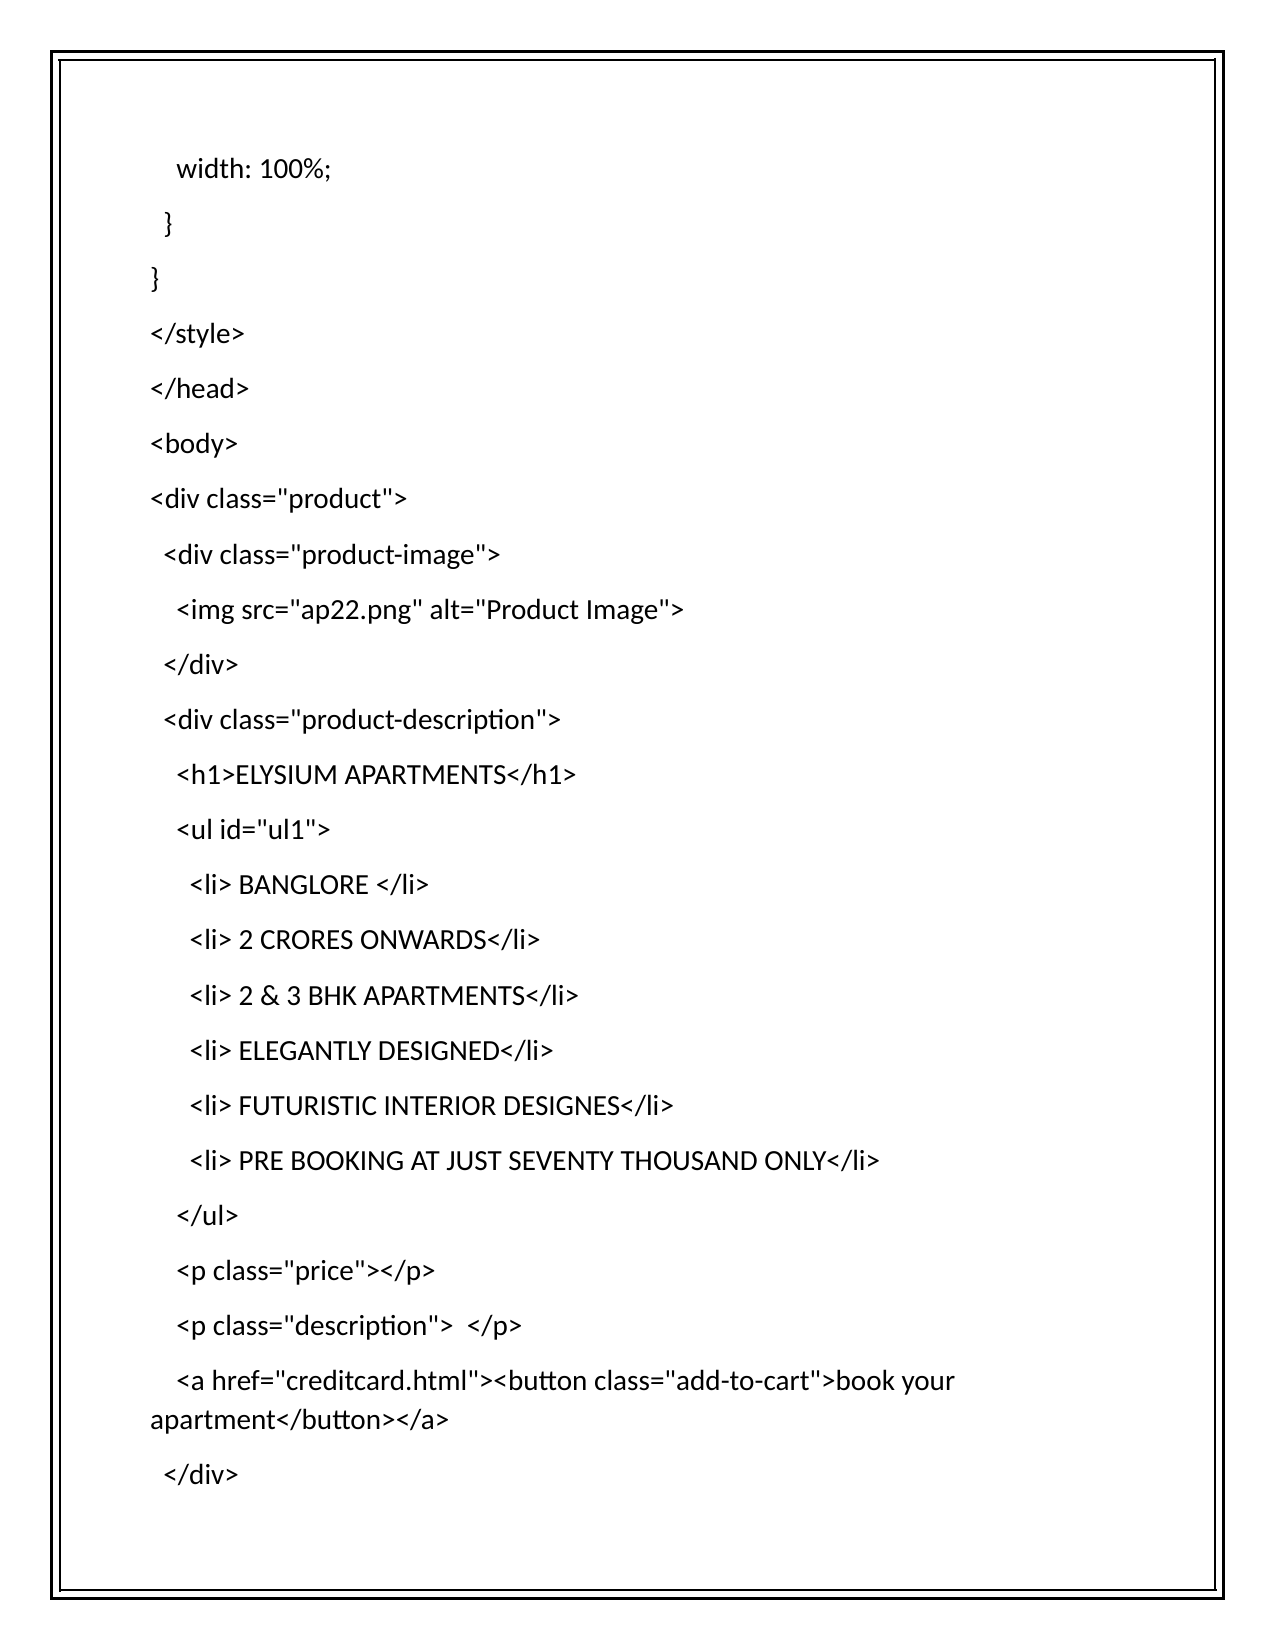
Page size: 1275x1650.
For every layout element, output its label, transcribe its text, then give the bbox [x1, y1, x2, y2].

text <div class="product-image"> [150, 536, 1125, 571]
text <li> FUTURISTIC INTERIOR DESIGNES</li> [150, 1087, 1125, 1122]
text <p class="description"> </p> [150, 1307, 1125, 1343]
text </ul> [150, 1197, 1125, 1233]
text width: 100%; [150, 150, 1125, 186]
text </div> [150, 646, 1125, 682]
text <li> 2 & 3 BHK APARTMENTS</li> [150, 977, 1125, 1012]
text </style> [150, 315, 1125, 351]
text </head> [150, 370, 1125, 406]
text <body> [150, 426, 1125, 461]
text </div> [150, 1456, 1125, 1491]
text <ul id="ul1"> [150, 811, 1125, 847]
text <li> ELEGANTLY DESIGNED</li> [150, 1032, 1125, 1067]
text <p class="price"></p> [150, 1252, 1125, 1288]
text <img src="ap22.png" alt="Product Image"> [150, 591, 1125, 626]
text } [150, 205, 1125, 241]
text <div class="product"> [150, 481, 1125, 516]
text <h1>ELYSIUM APARTMENTS</h1> [150, 756, 1125, 792]
text <li> 2 CRORES ONWARDS</li> [150, 921, 1125, 957]
text <li> BANGLORE </li> [150, 866, 1125, 902]
text } [150, 260, 1125, 296]
text <div class="product-description"> [150, 701, 1125, 737]
text <a href="creditcard.html"><button class="add-to-cart">book your apartment</button></a> [150, 1362, 1125, 1436]
text <li> PRE BOOKING AT JUST SEVENTY THOUSAND ONLY</li> [150, 1142, 1125, 1177]
